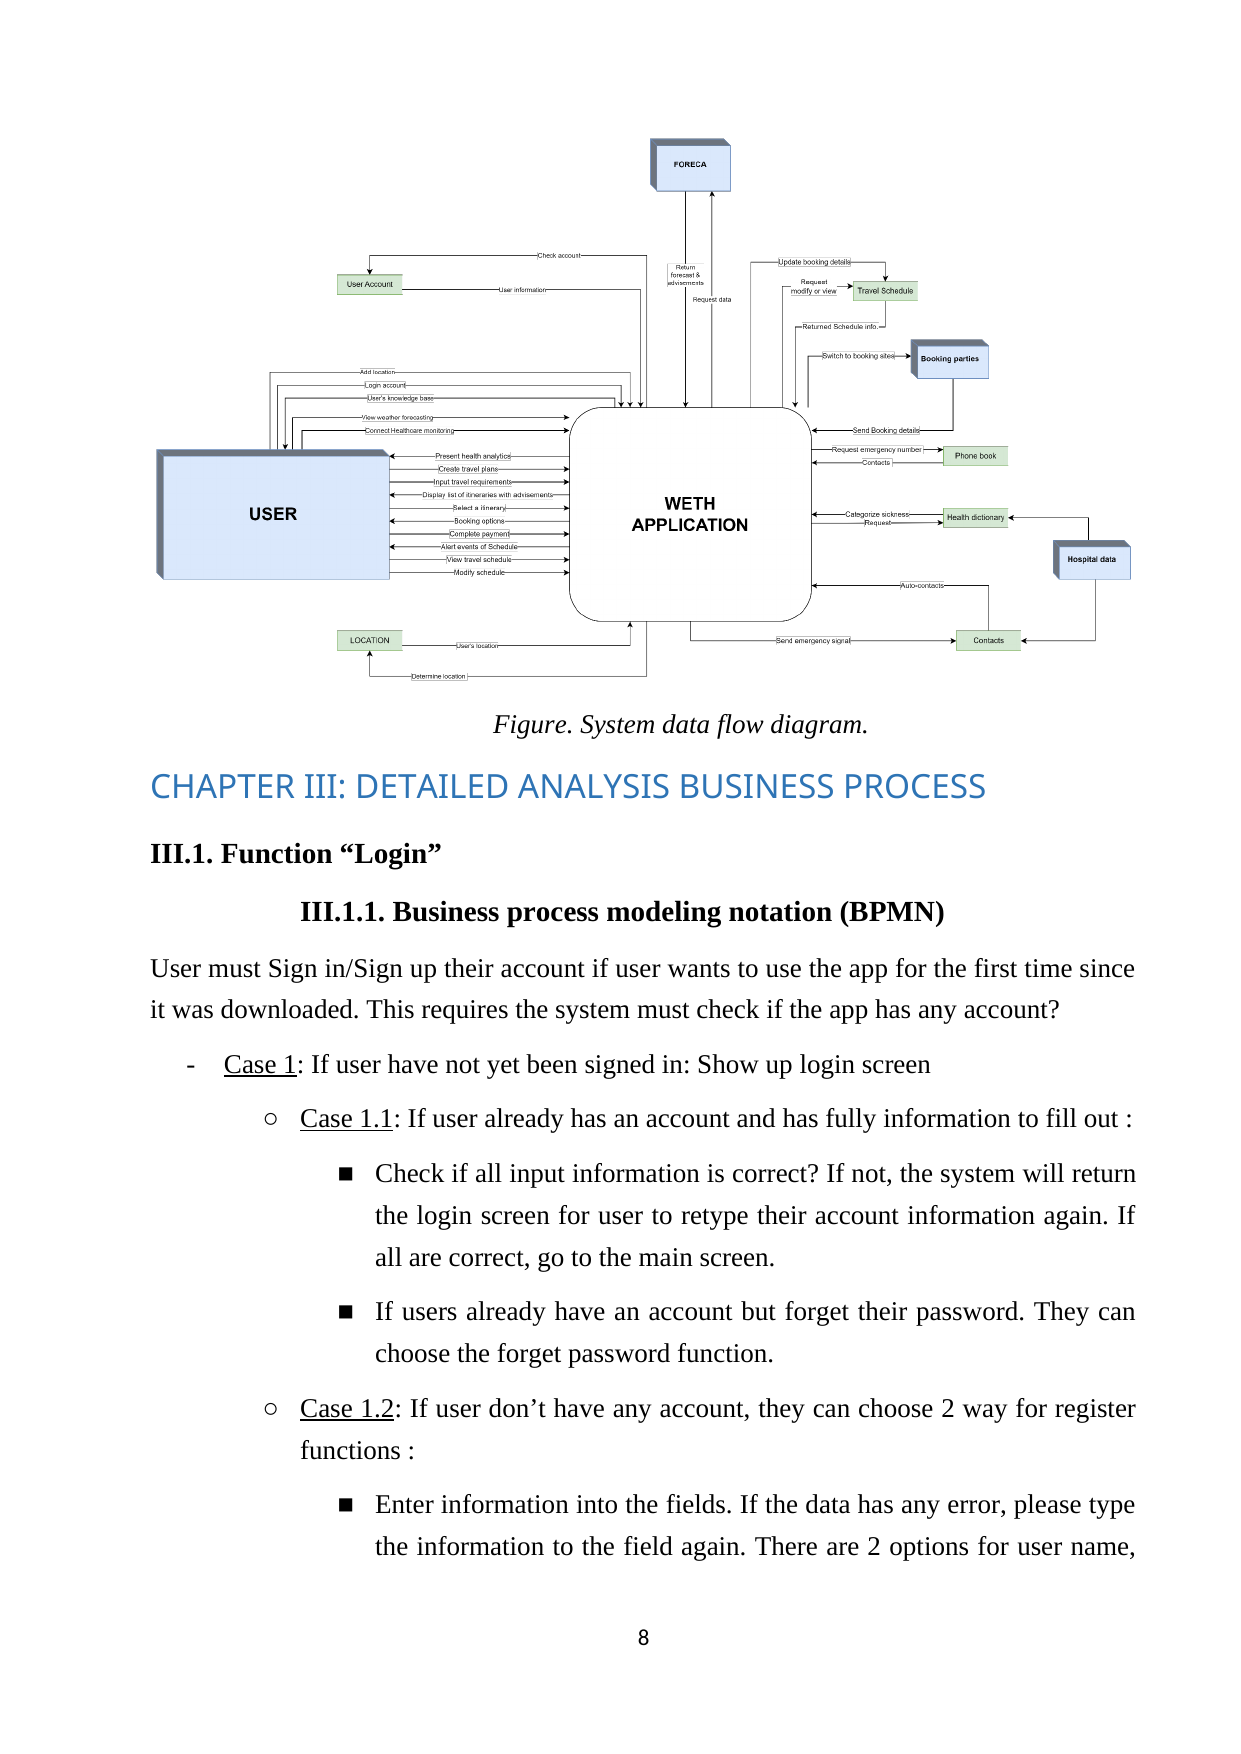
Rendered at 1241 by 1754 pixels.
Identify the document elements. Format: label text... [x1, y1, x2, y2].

subtitle III.1.1. Business process modeling notation (BPMN) [225, 894, 1137, 927]
picture [150, 132, 1137, 690]
list Check if all input information is correct? If not, the system will return the login screen for user to retype their account information again. If all are correct, go to the main screen. [337, 1157, 1137, 1272]
list Case 1.2: If user don’t have any account, they can choose 2 way for register functions : [262, 1392, 1137, 1465]
list If users already have an account but forget their password. They can choose the forget password function. [337, 1296, 1137, 1369]
text Figure. System data flow diagram. [225, 708, 1137, 739]
text User must Sign in/Sign up their account if user wants to use the app for the first time since it was downloaded. This requires the system must check if the app has any account? [150, 952, 1137, 1025]
list Case 1.1: If user already has an account and has fully information to fill out : [262, 1103, 1137, 1134]
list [337, 1488, 1137, 1562]
subtitle CHAPTER III: DETAILED ANALYSIS BUSINESS PROCESS [150, 762, 1137, 808]
subtitle III.1. Function “Login” [150, 836, 1137, 870]
list Case 1: If user have not yet been signed in: Show up login screen [186, 1048, 1137, 1079]
